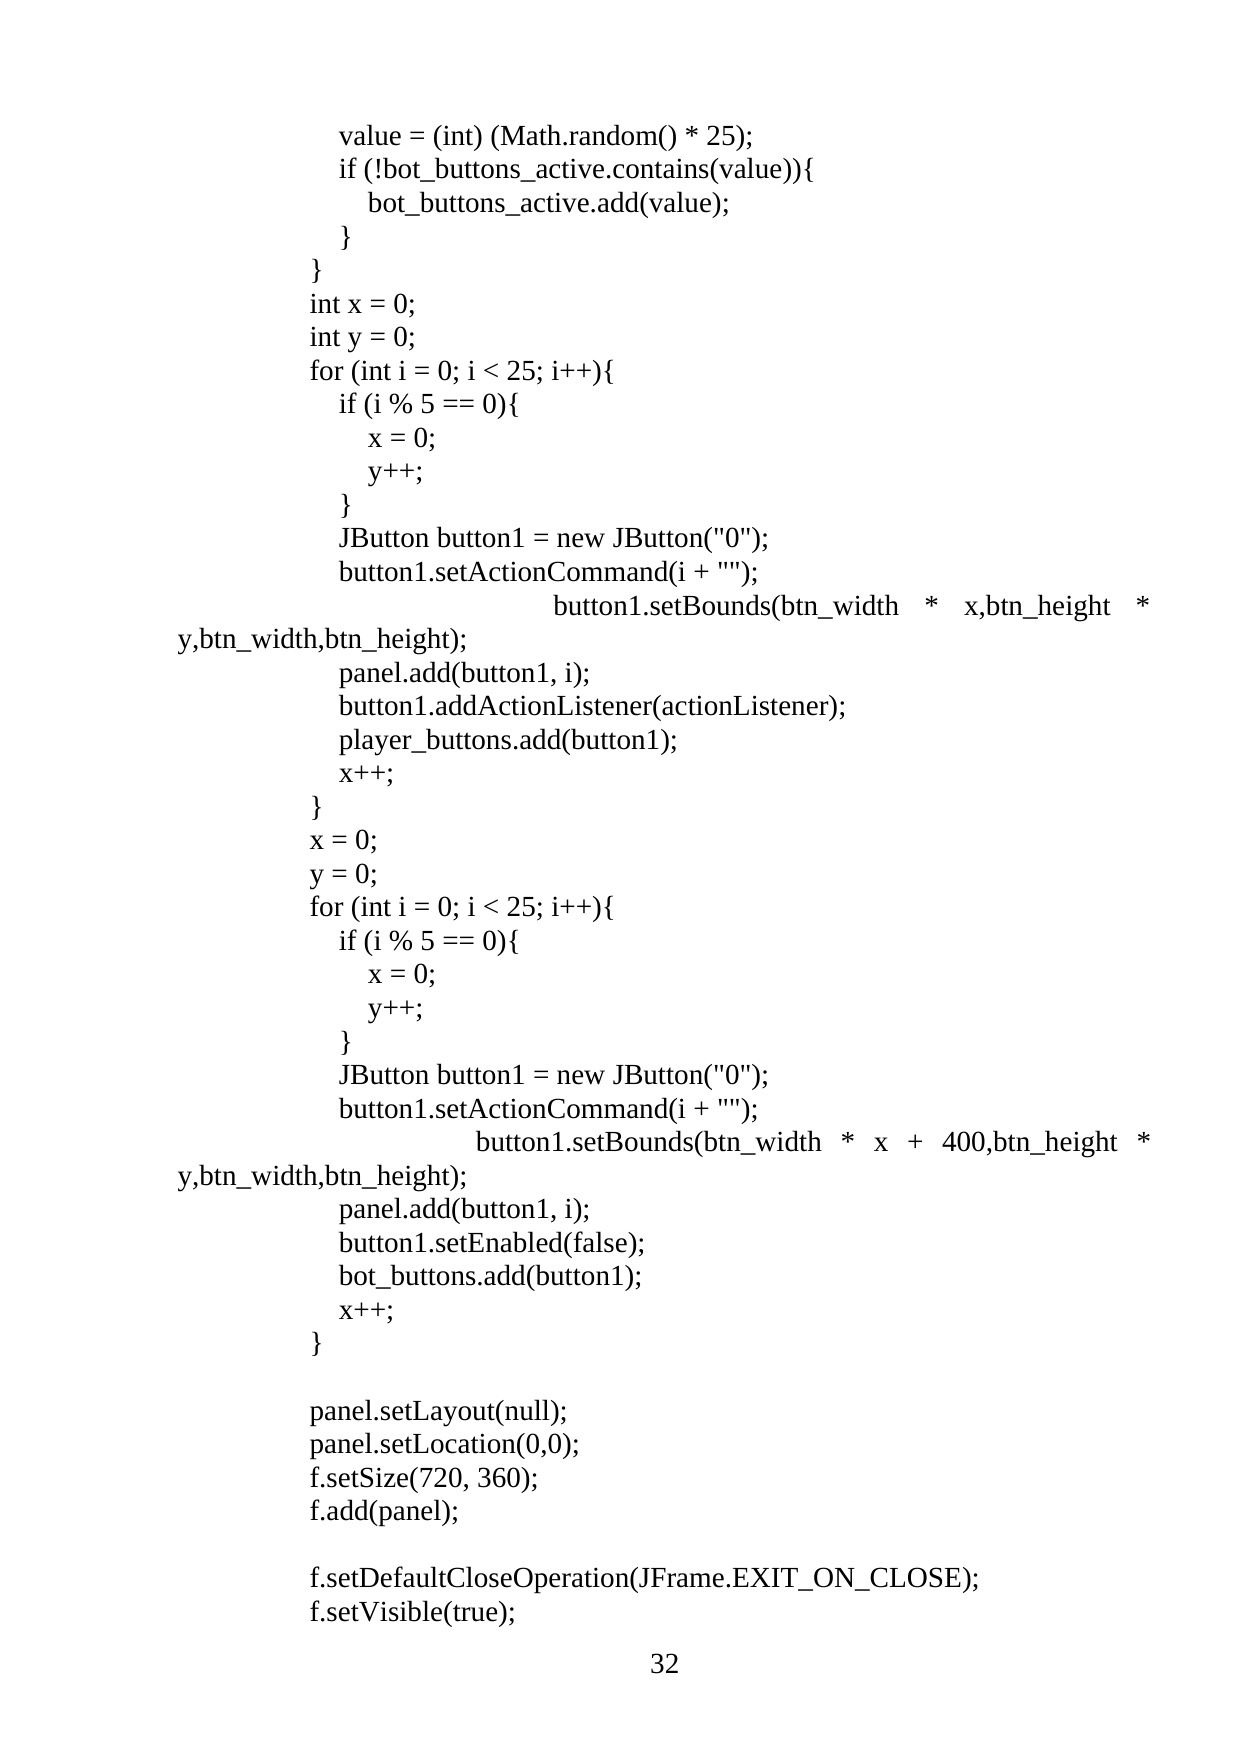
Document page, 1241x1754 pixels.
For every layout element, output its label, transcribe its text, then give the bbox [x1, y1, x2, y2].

text bot_buttons_active.add(value); [177, 185, 1152, 219]
text f.setVisible(true); [177, 1594, 1152, 1627]
text player_buttons.add(button1); [177, 722, 1152, 755]
text if (!bot_buttons_active.contains(value)){ [177, 152, 1152, 185]
text } [177, 252, 1152, 286]
text panel.add(button1, i); [177, 655, 1152, 688]
text int y = 0; [177, 319, 1152, 353]
text y = 0; [177, 856, 1152, 889]
text JButton button1 = new JButton("0"); [177, 1057, 1152, 1091]
text button1.setActionCommand(i + ""); [177, 554, 1152, 588]
text } [177, 1326, 1152, 1359]
text y++; [177, 990, 1152, 1024]
text x = 0; [177, 420, 1152, 453]
text x = 0; [177, 822, 1152, 856]
text button1.setActionCommand(i + ""); [177, 1091, 1152, 1124]
text button1.setEnabled(false); [177, 1225, 1152, 1258]
text x++; [177, 1292, 1152, 1326]
text f.add(panel); [177, 1493, 1152, 1527]
text y++; [177, 453, 1152, 487]
text } [177, 219, 1152, 252]
text if (i % 5 == 0){ [177, 923, 1152, 957]
text for (int i = 0; i < 25; i++){ [177, 353, 1152, 386]
text if (i % 5 == 0){ [177, 386, 1152, 420]
text x = 0; [177, 957, 1152, 990]
text panel.add(button1, i); [177, 1191, 1152, 1225]
text bot_buttons.add(button1); [177, 1258, 1152, 1292]
text value = (int) (Math.random() * 25); [177, 118, 1152, 152]
text JButton button1 = new JButton("0"); [177, 521, 1152, 554]
text x++; [177, 755, 1152, 789]
text for (int i = 0; i < 25; i++){ [177, 889, 1152, 923]
text } [177, 789, 1152, 822]
text } [177, 1024, 1152, 1057]
text f.setDefaultCloseOperation(JFrame.EXIT_ON_CLOSE); [177, 1560, 1152, 1594]
text int x = 0; [177, 286, 1152, 319]
text button1.setBounds(btn_width * x + 400,btn_height * y,btn_width,btn_height); [177, 1124, 1152, 1191]
text panel.setLocation(0,0); [177, 1426, 1152, 1460]
text button1.addActionListener(actionListener); [177, 688, 1152, 722]
text panel.setLayout(null); [177, 1393, 1152, 1426]
text } [177, 487, 1152, 521]
text f.setSize(720, 360); [177, 1460, 1152, 1493]
text button1.setBounds(btn_width * x,btn_height * y,btn_width,btn_height); [177, 588, 1152, 655]
